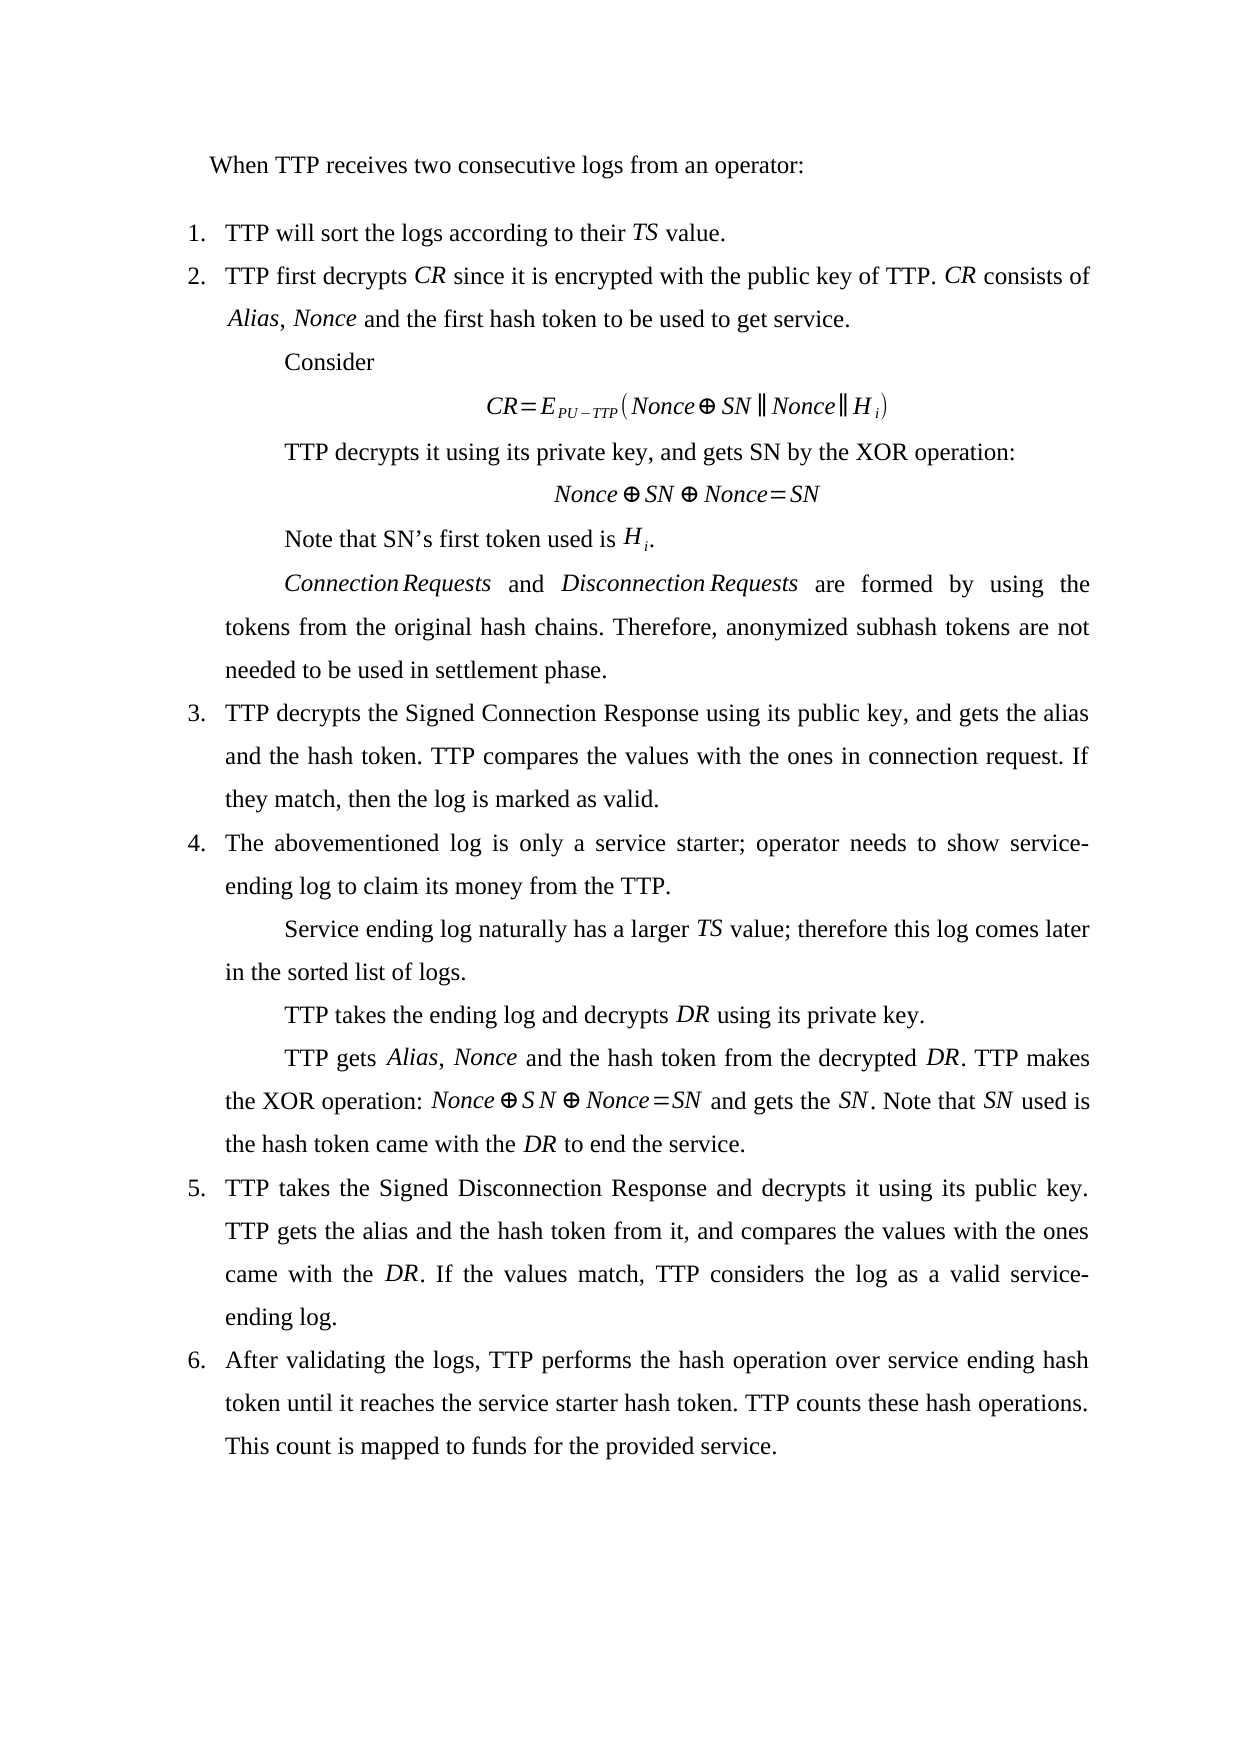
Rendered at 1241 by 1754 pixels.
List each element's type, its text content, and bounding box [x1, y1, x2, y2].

list After validating the logs, TTP performs the hash operation over service ending hash token until it reaches the service starter hash token. TTP counts these hash operations. This count is mapped to funds for the provided service. [187, 1345, 1090, 1460]
list Consider [225, 347, 1090, 376]
list TTP takes the Signed Disconnection Response and decrypts it using its public key. TTP gets the alias and the hash token from it, and compares the values with the ones came with the . If the values match, TTP considers the log as a valid service-ending log. [187, 1173, 1090, 1331]
list TTP gets , and the hash token from the decrypted . TTP makes the XOR operation: and gets the . Note that used is the hash token came with the to end the service. [225, 1043, 1090, 1158]
list TTP first decrypts since it is encrypted with the public key of TTP. consists of , and the first hash token to be used to get service. [187, 261, 1090, 333]
list Note that SN’s first token used is . [225, 523, 1090, 554]
text When TTP receives two consecutive logs from an operator: [150, 150, 1090, 179]
list TTP decrypts the Signed Connection Response using its public key, and gets the alias and the hash token. TTP compares the values with the ones in connection request. If they match, then the log is marked as valid. [187, 698, 1090, 813]
list TTP decrypts it using its private key, and gets SN by the XOR operation: [225, 437, 1090, 466]
list The abovementioned log is only a service starter; operator needs to show service-ending log to claim its money from the TTP. [187, 828, 1090, 899]
list Service ending log naturally has a larger value; therefore this log comes later in the sorted list of logs. [225, 914, 1090, 986]
list TTP will sort the logs according to their value. [187, 218, 1090, 247]
list and are formed by using the tokens from the original hash chains. Therefore, anonymized subhash tokens are not needed to be used in settlement phase. [225, 569, 1090, 684]
list TTP takes the ending log and decrypts using its private key. [225, 1000, 1090, 1029]
